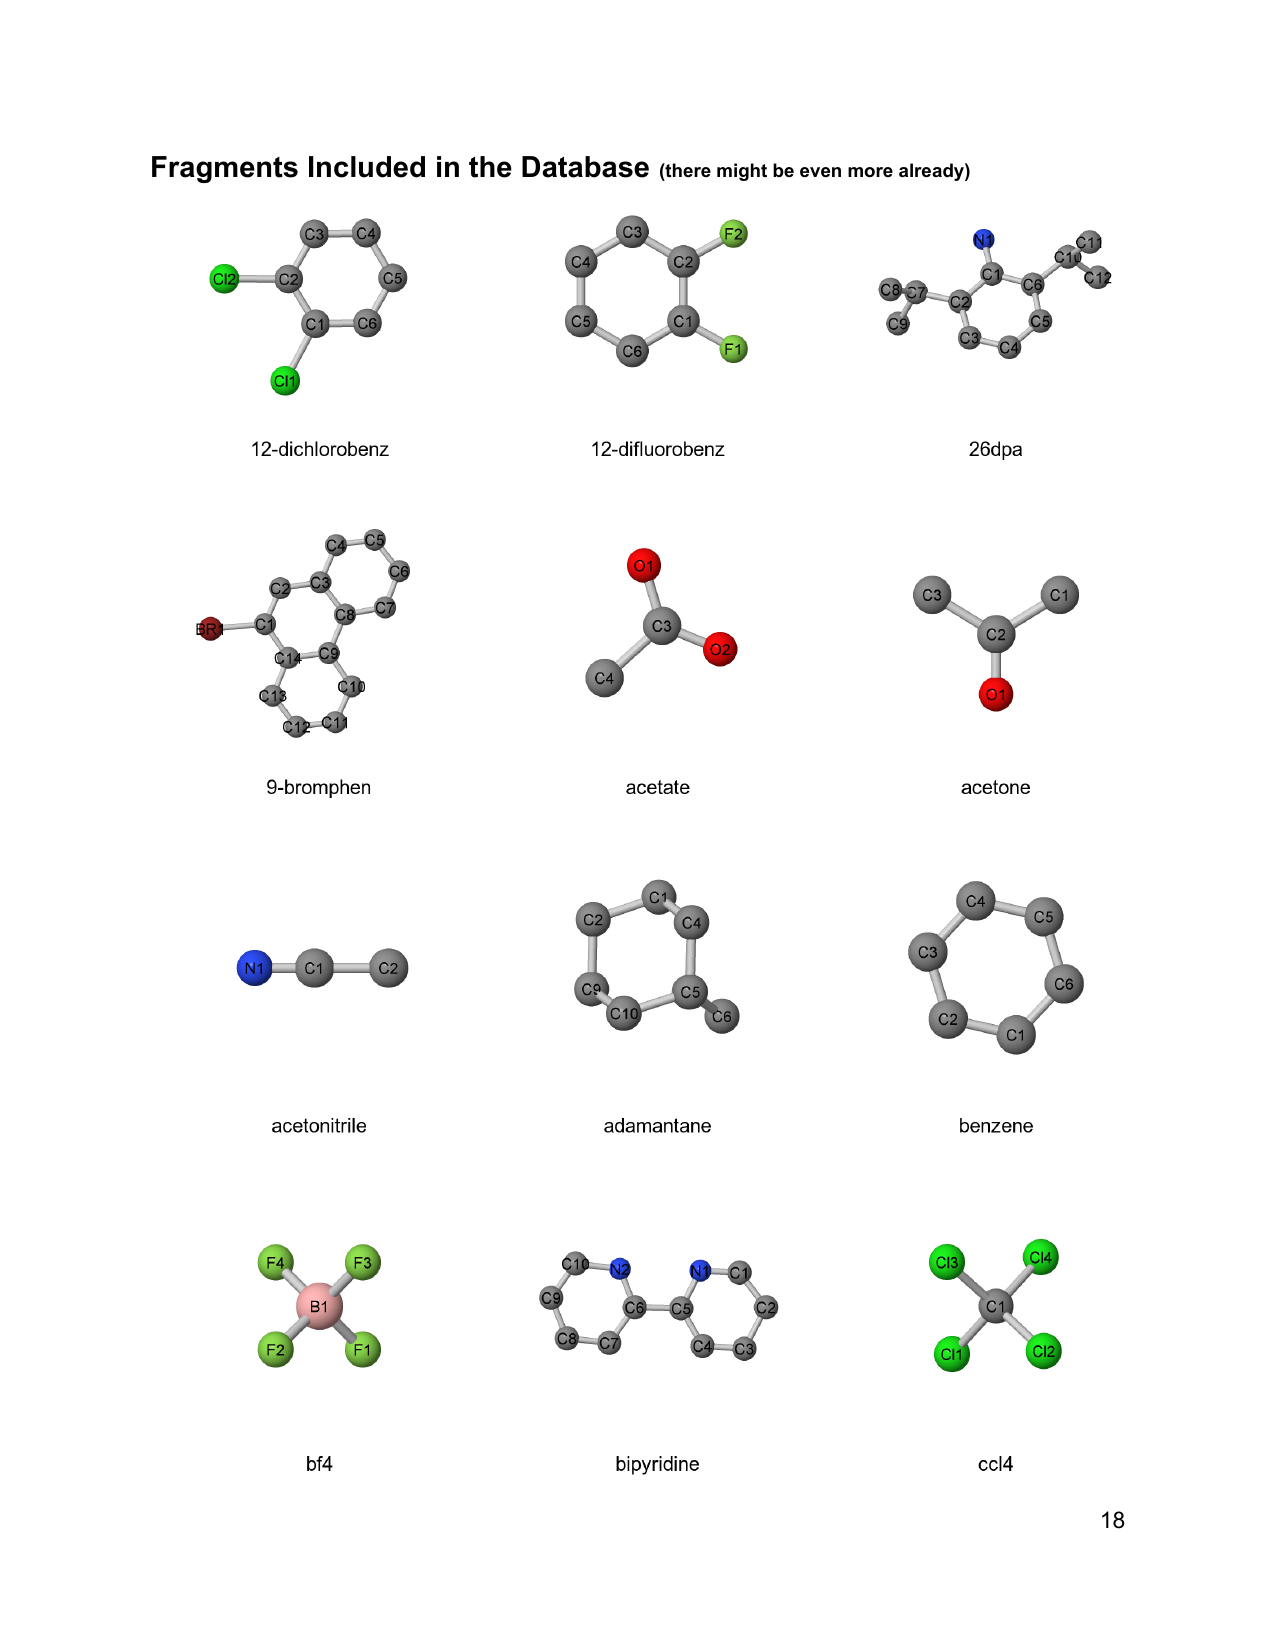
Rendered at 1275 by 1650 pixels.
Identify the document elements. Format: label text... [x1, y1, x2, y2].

text Fragments Included in the Database (there might be even more already) [150, 150, 1125, 183]
picture [150, 202, 1164, 1475]
